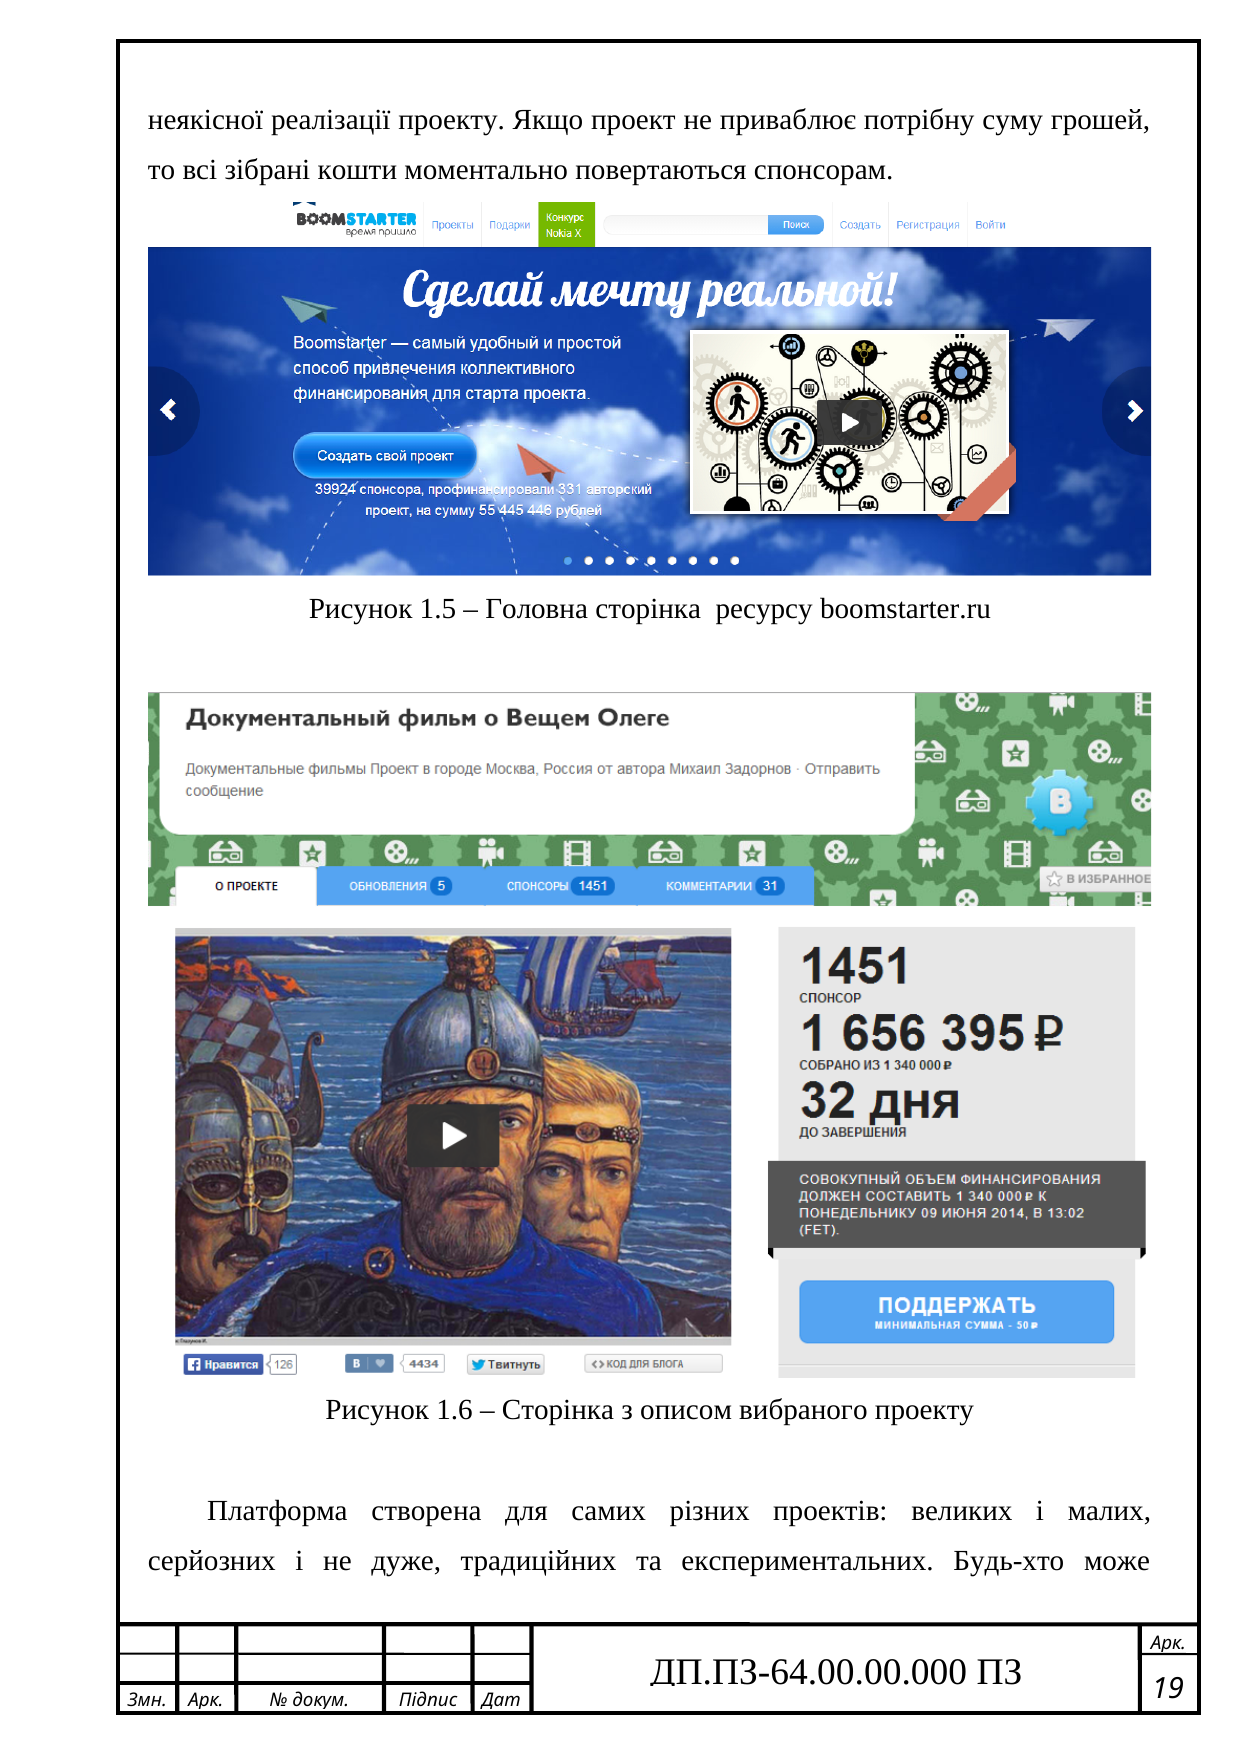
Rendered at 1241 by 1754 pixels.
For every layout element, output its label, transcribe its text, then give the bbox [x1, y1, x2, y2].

text Рисунок 1.5 – Головна сторінка ресурсу boomstarter.ru [148, 591, 1152, 625]
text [148, 1493, 1152, 1576]
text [148, 102, 1152, 186]
text Рисунок 1.6 – Сторінка з описом вибраного проекту [148, 1392, 1152, 1426]
picture [148, 692, 1152, 1378]
picture [148, 202, 1152, 578]
